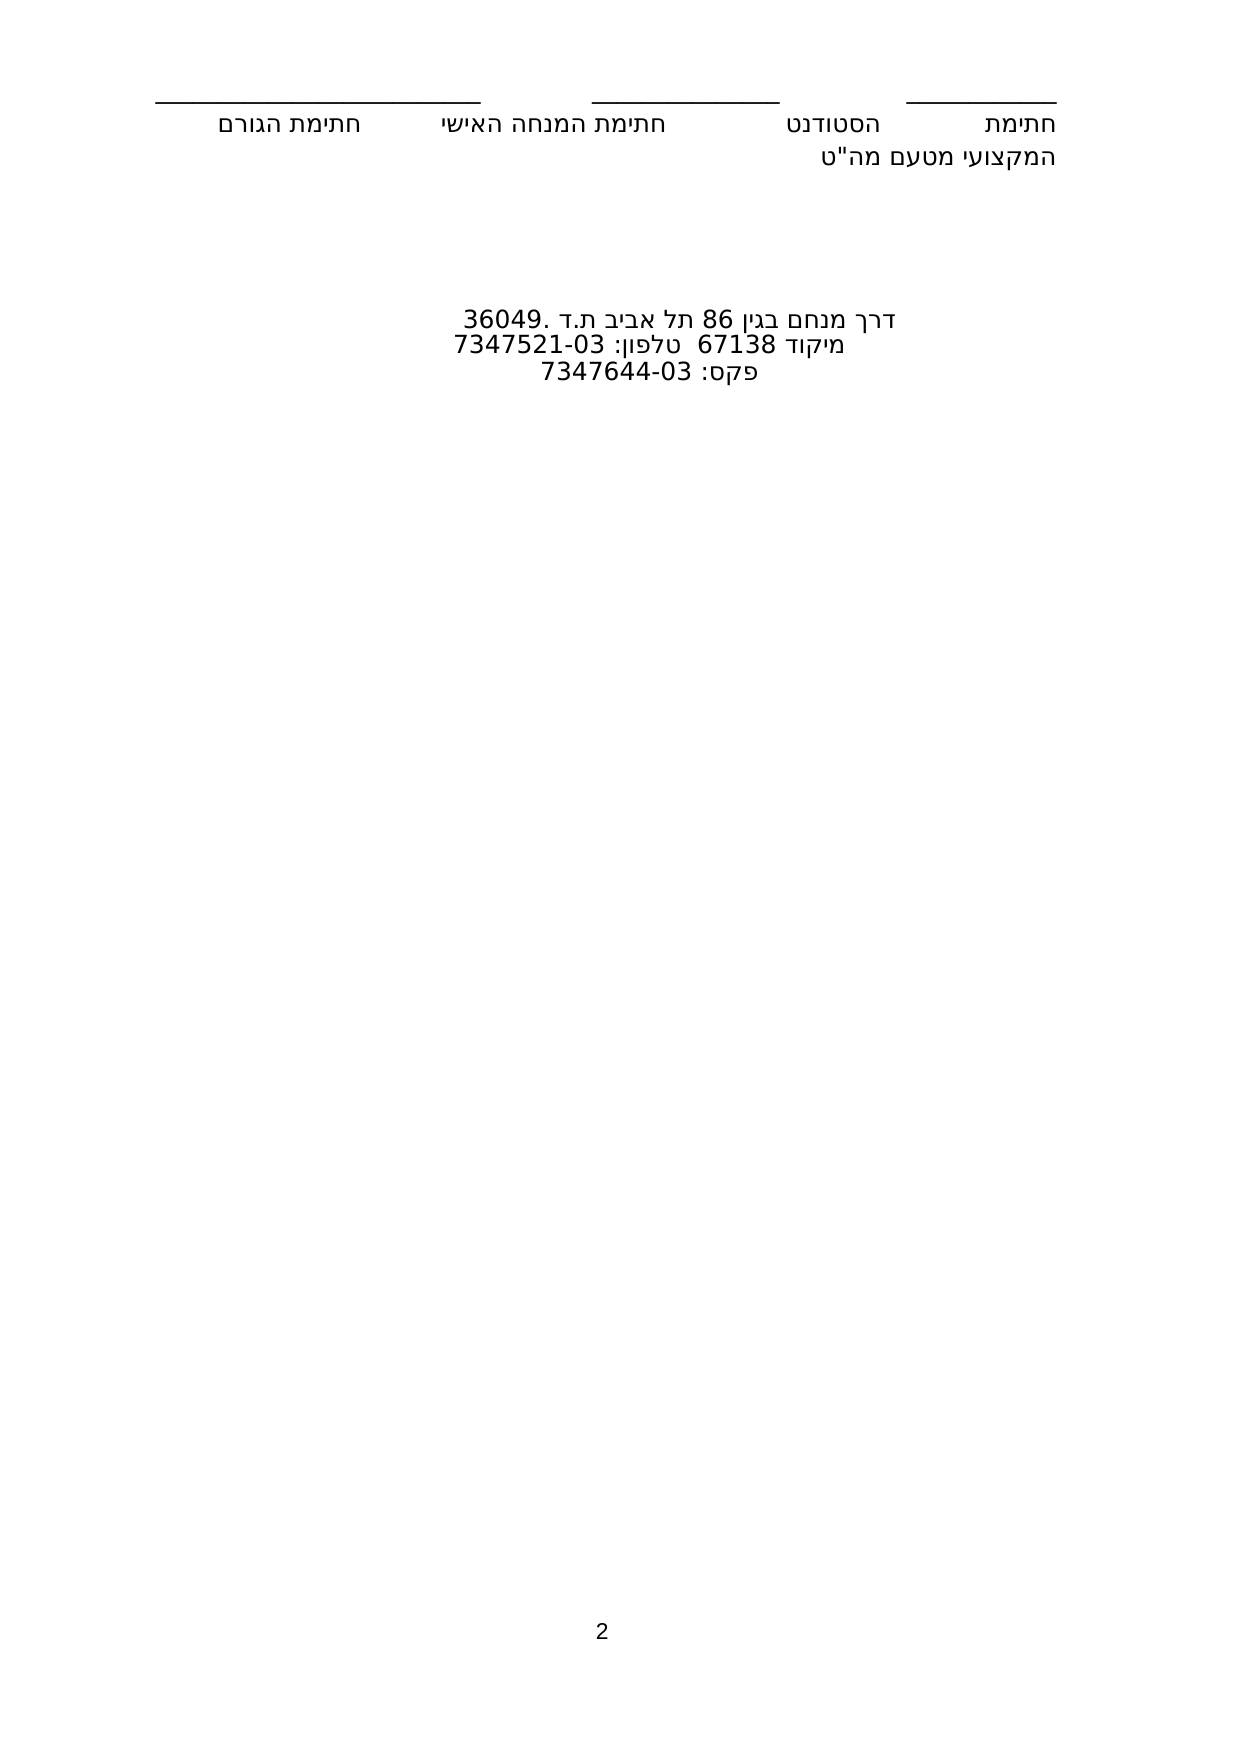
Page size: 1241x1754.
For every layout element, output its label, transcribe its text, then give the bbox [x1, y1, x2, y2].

text דרך מנחם בגין 86 תל אביב ת.ד .36049 מיקוד 67138 טלפון: 7347521-03 פקס: 7347644-03 [432, 307, 927, 386]
text ____________ _______________ __________________________ חתימת הסטודנט חתימת המנחה האישי חתימת הגורם המקצועי מטעם מה"ט [137, 75, 1056, 172]
